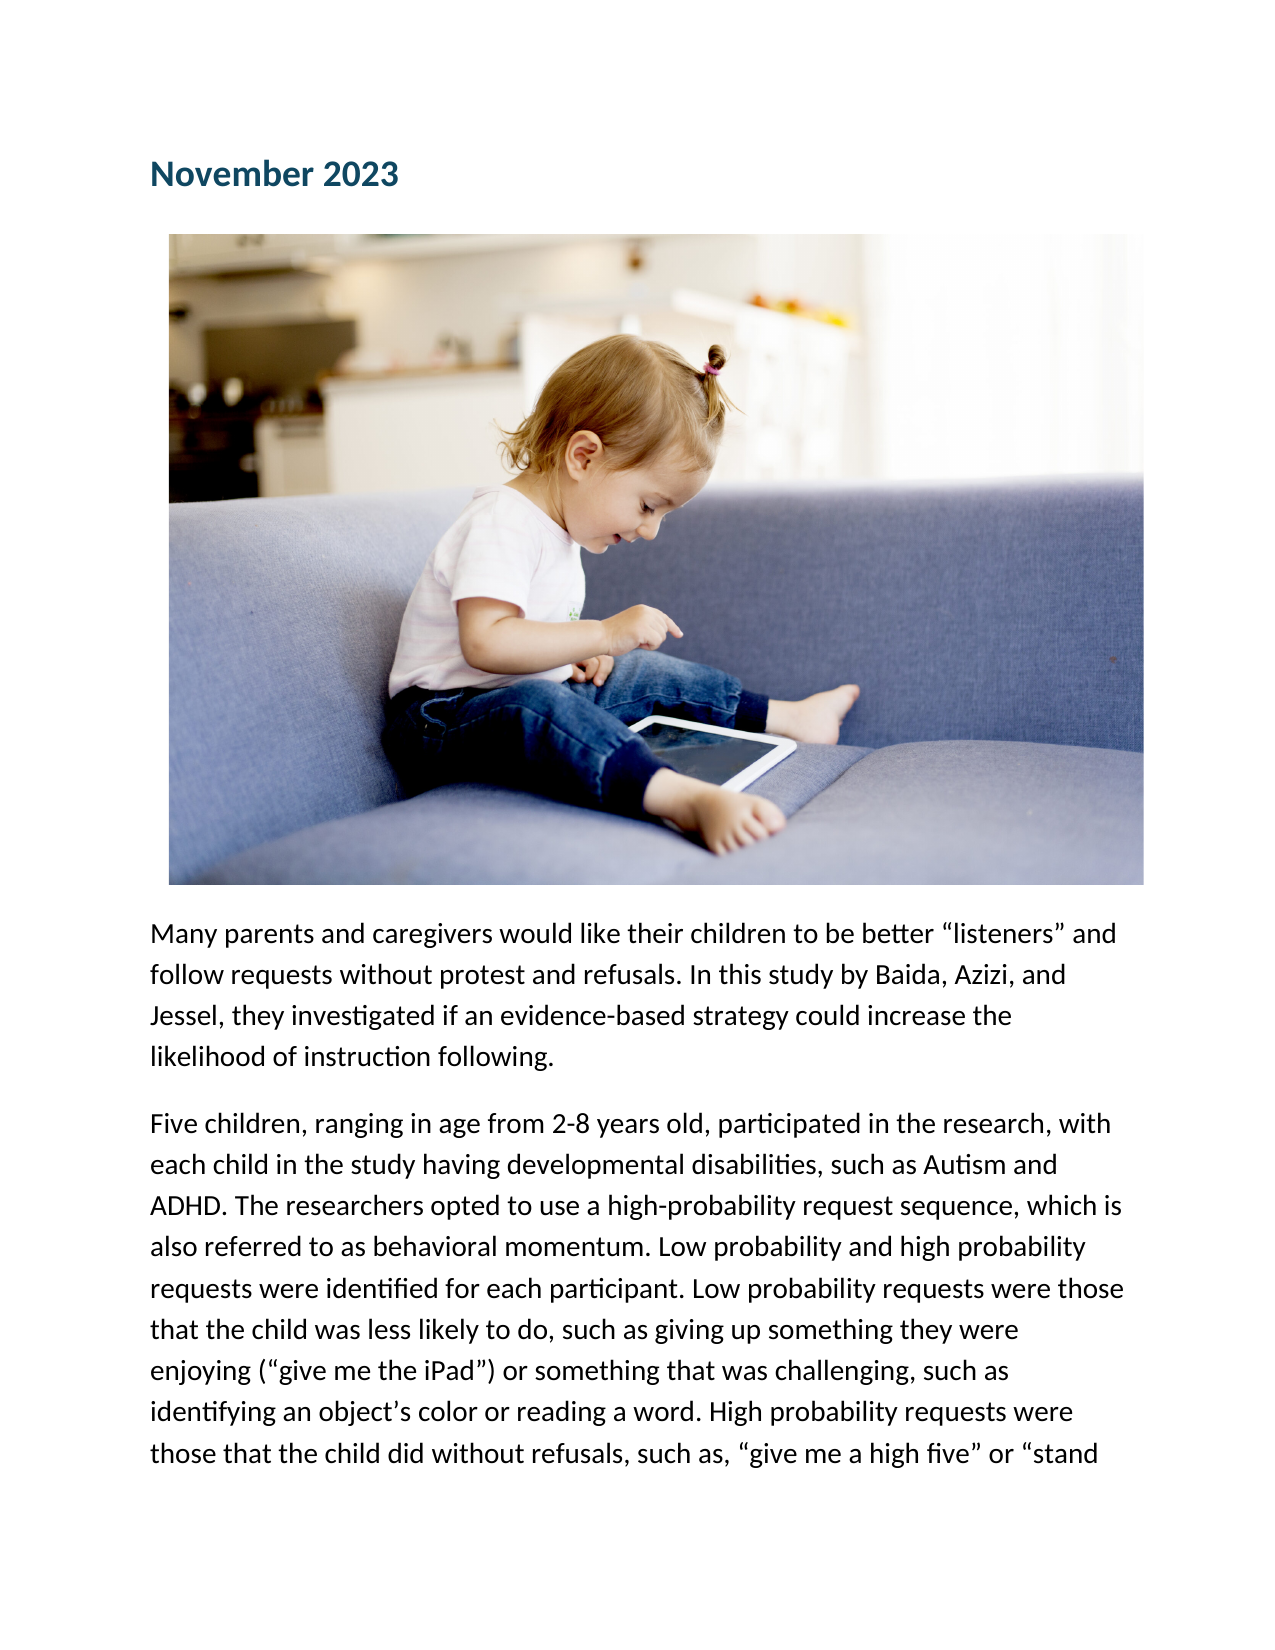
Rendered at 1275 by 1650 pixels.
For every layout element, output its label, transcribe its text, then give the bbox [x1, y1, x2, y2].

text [150, 1105, 1125, 1470]
text Many parents and caregivers would like their children to be better “listeners” and follow requests without protest and refusals. In this study by Baida, Azizi, and Jessel, they investigated if an evidence-based strategy could increase the likelihood of instruction following. [150, 915, 1125, 1074]
subtitle November 2023 [150, 150, 1125, 196]
